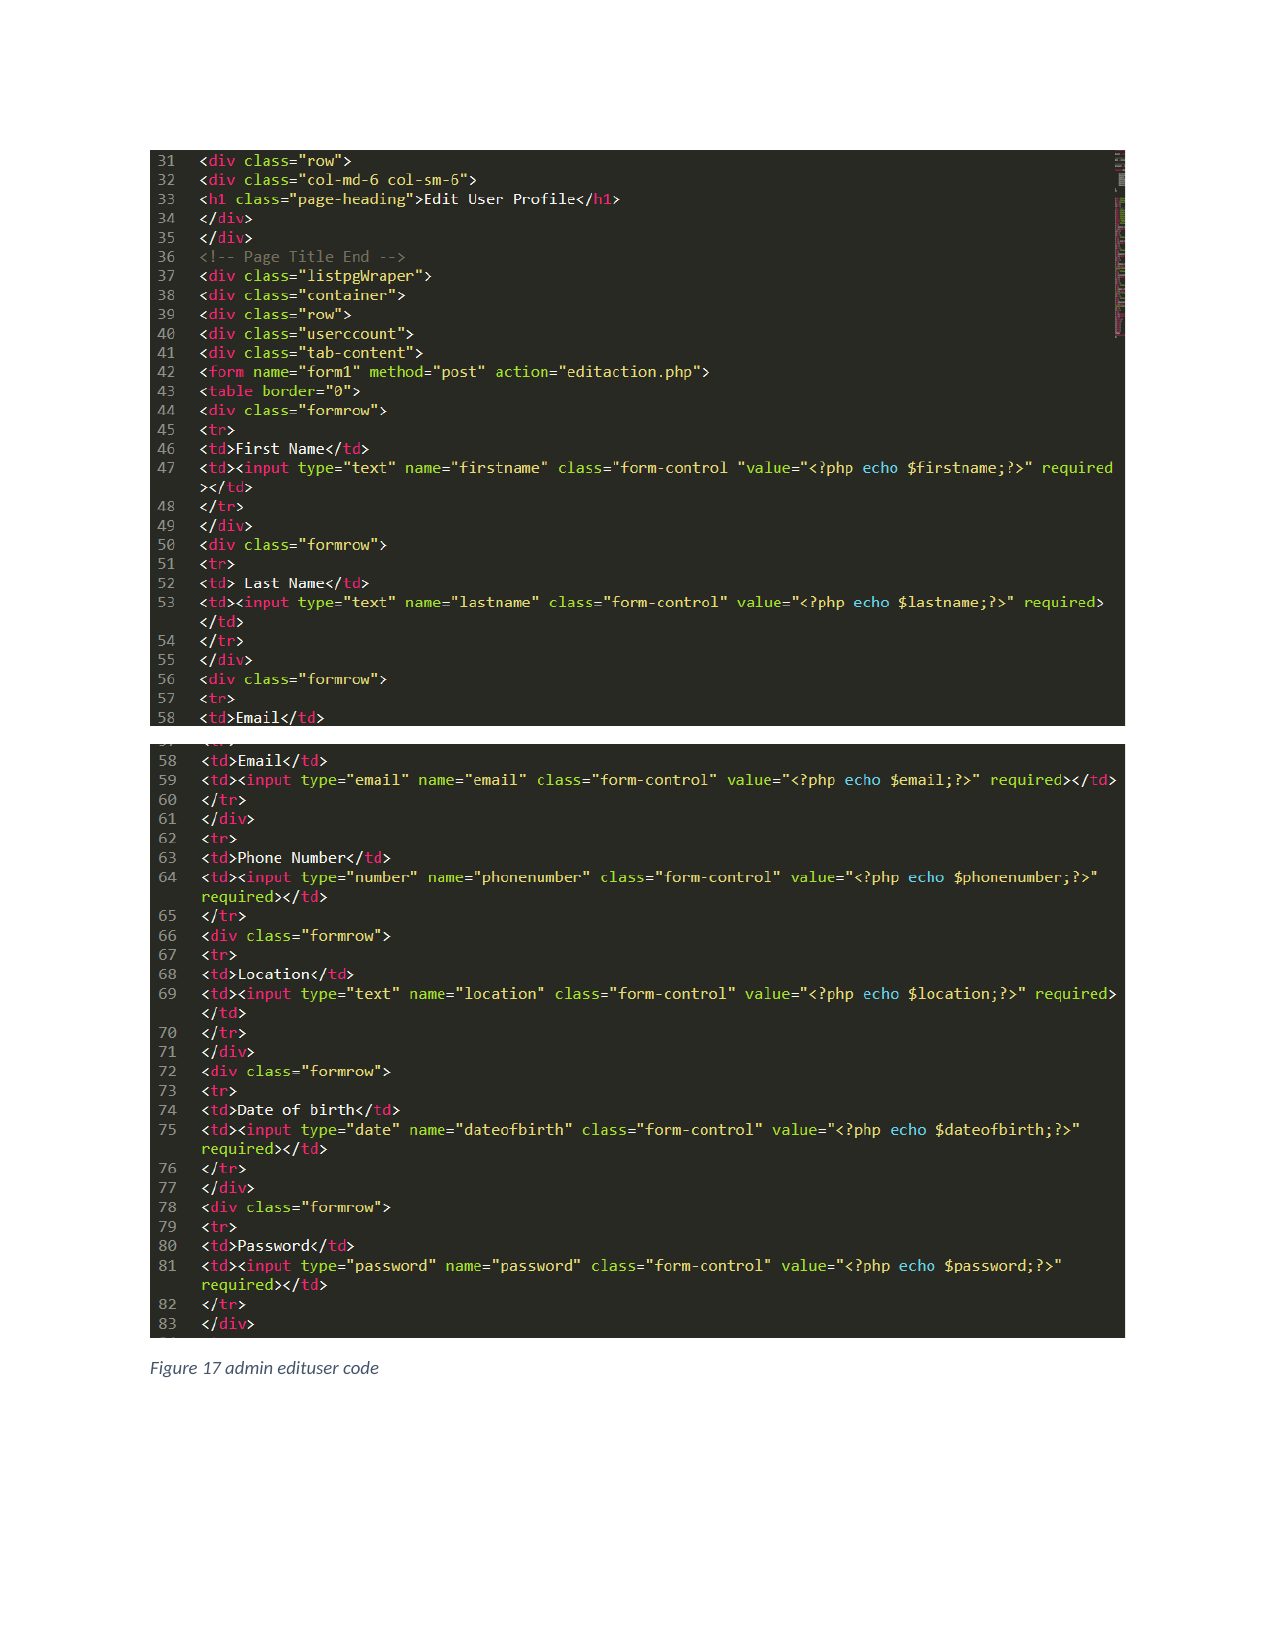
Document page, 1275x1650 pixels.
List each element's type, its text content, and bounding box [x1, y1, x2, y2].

picture [150, 744, 1125, 1338]
text Figure 17 admin edituser code [150, 1356, 1125, 1379]
picture [150, 150, 1125, 726]
